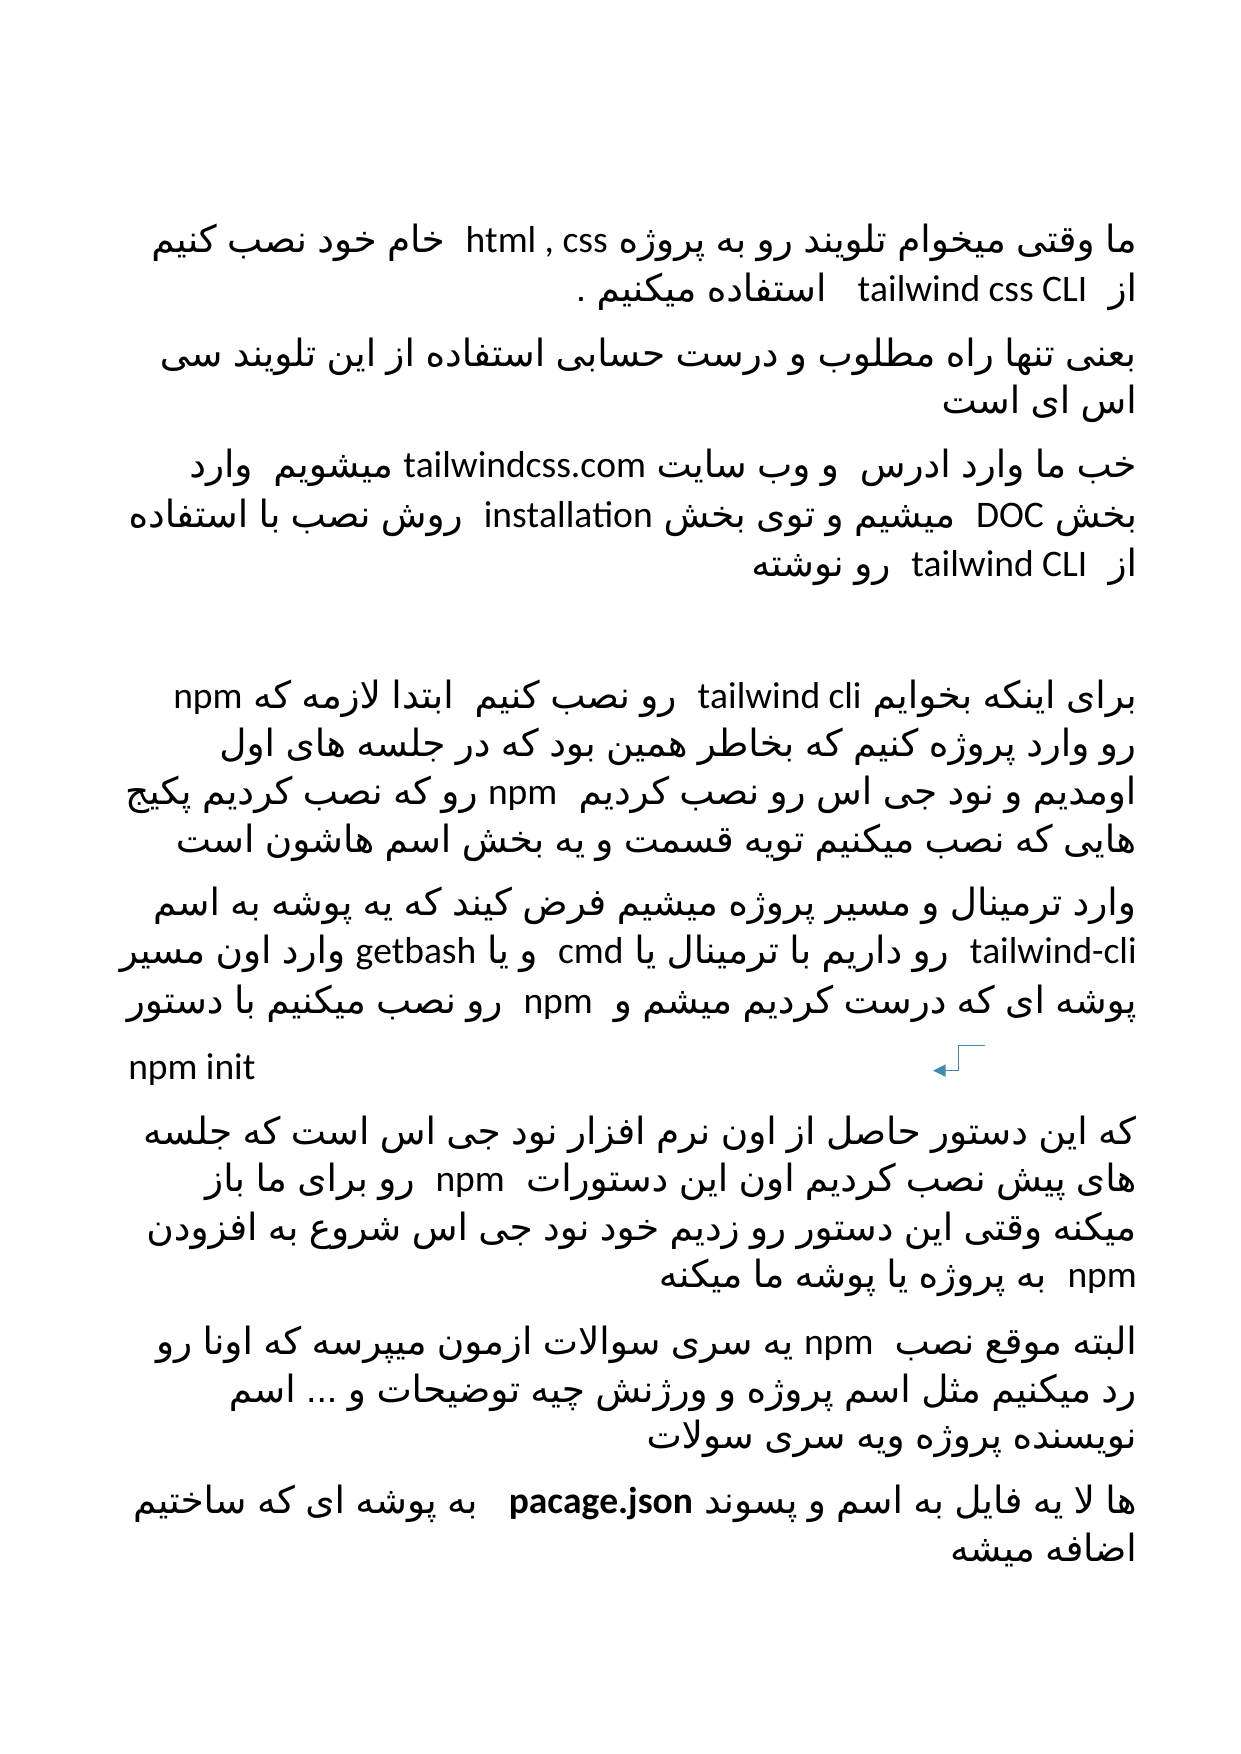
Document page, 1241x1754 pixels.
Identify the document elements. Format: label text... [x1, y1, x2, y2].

text وارد ترمینال و مسیر پروژه میشیم فرض کیند که یه پوشه به اسم tailwind-cli رو داریم با ترمینال یا cmd و یا getbash وارد اون مسیر پوشه ای که درست کردیم میشم و npm رو نصب میکنیم با دستور [118, 881, 1137, 1022]
text ها لا یه فایل به اسم و پسوند pacage.json به پوشه ای که ساختیم اضافه میشه [118, 1477, 1137, 1569]
text npm init [118, 1043, 1137, 1088]
text البته موقع نصب npm یه سری سوالات ازمون میپرسه که اونا رو رد میکنیم مثل اسم پروژه و ورژنش چیه توضیحات و ... اسم نویسنده پروژه ویه سری سولات [118, 1318, 1137, 1457]
text که این دستور حاصل از اون نرم افزار نود جی اس است که جلسه های پیش نصب کردیم اون این دستورات npm رو برای ما باز میکنه وقتی این دستور رو زدیم خود نود جی اس شروع به افزودن npm به پروژه یا پوشه ما میکنه [118, 1109, 1137, 1297]
text ما وقتی میخوام تلویند رو به پروژه html , css خام خود نصب کنیم از tailwind css CLI استفاده میکنیم . [118, 216, 1137, 311]
text برای اینکه بخوایم tailwind cli رو نصب کنیم ابتدا لازمه که npm رو وارد پروژه کنیم که بخاطر همین بود که در جلسه های اول اومدیم و نود جی اس رو نصب کردیم npm رو که نصب کردیم پکیج هایی که نصب میکنیم تویه قسمت و یه بخش اسم هاشون است [118, 672, 1137, 860]
text خب ما وارد ادرس و وب سایت tailwindcss.com میشویم وارد بخش DOC میشیم و توی بخش installation روش نصب با استفاده از tailwind CLI رو نوشته [118, 441, 1137, 586]
text بعنی تنها راه مطلوب و درست حسابی استفاده از این تلویند سی اس ای است [118, 332, 1137, 421]
